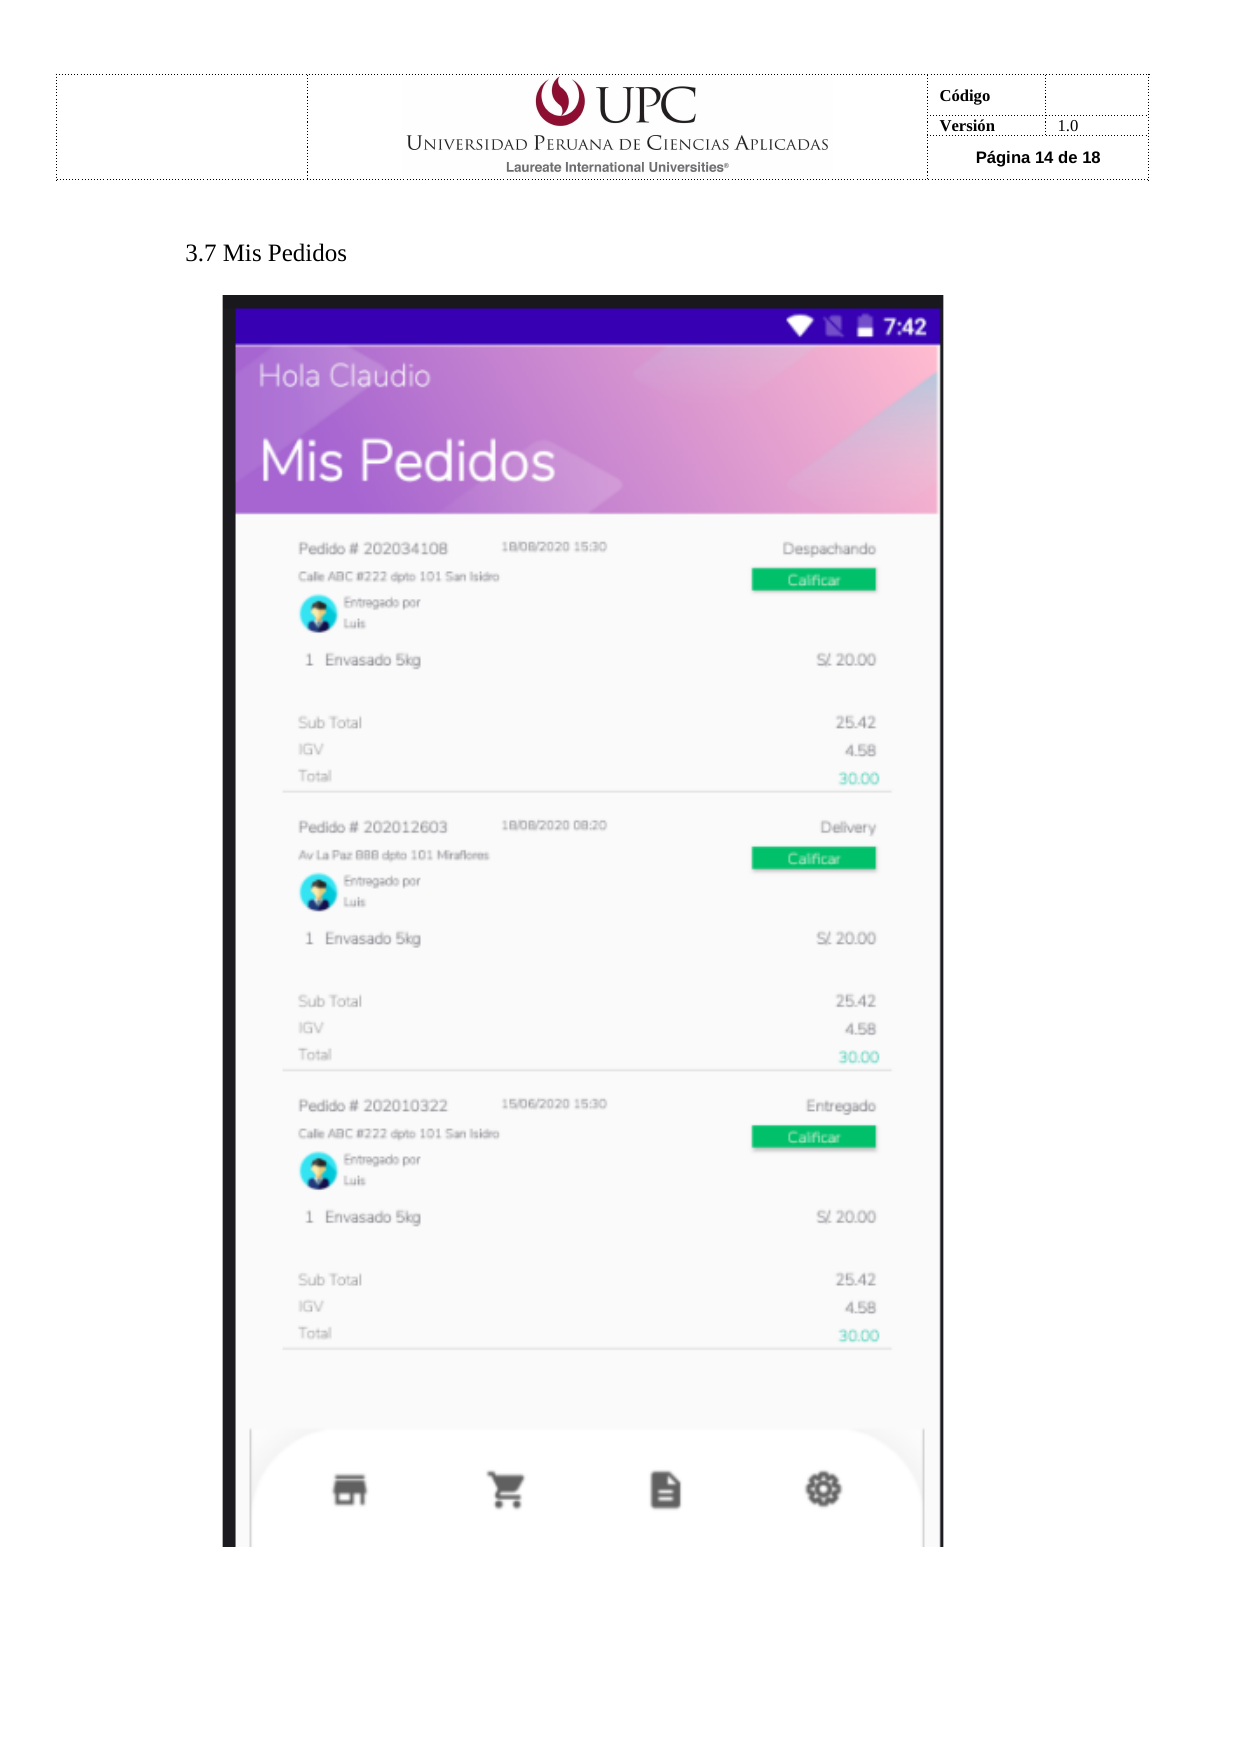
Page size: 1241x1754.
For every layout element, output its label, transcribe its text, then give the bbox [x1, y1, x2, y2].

list Mis Pedidos [185, 238, 1063, 266]
picture [401, 76, 833, 177]
picture [222, 295, 944, 1547]
